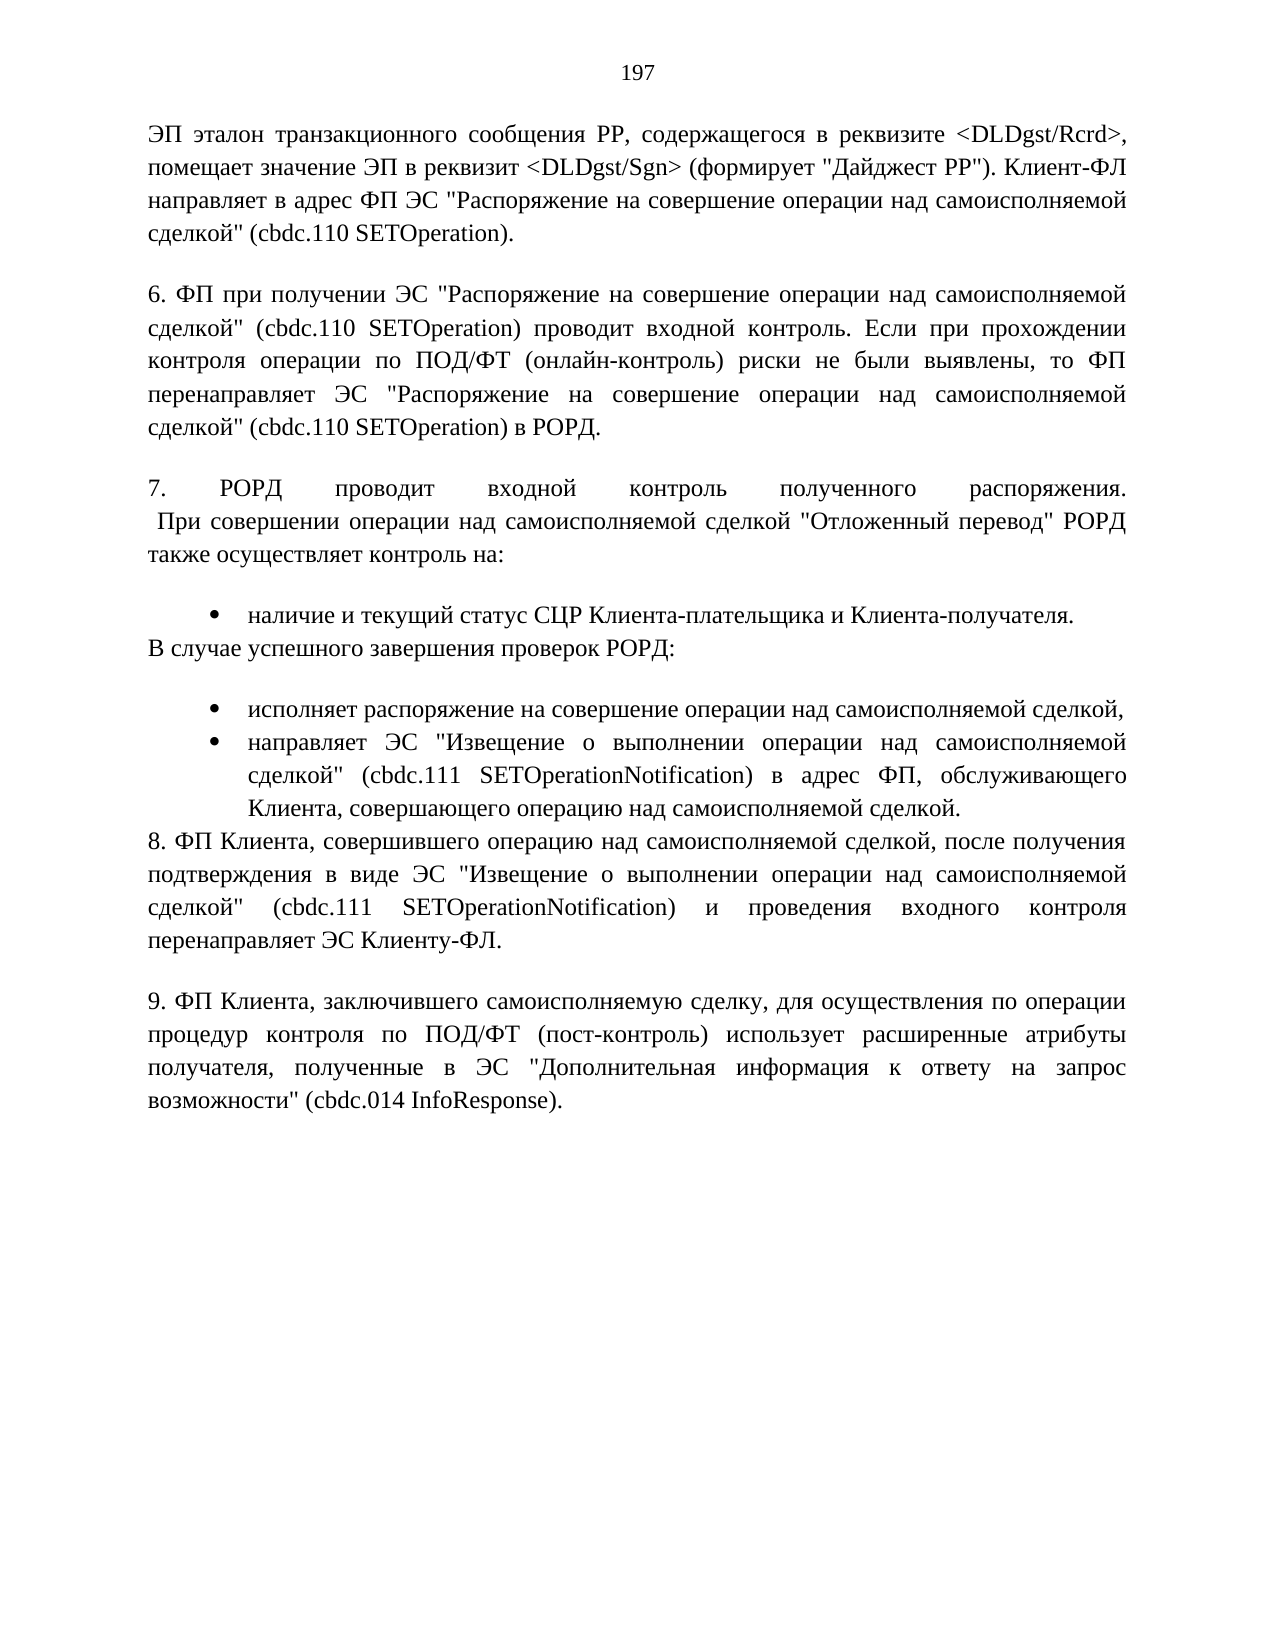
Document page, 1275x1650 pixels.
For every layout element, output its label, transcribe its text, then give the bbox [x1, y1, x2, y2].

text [148, 119, 1127, 247]
text 6. ФП при получении ЭС "Распоряжение на совершение операции над самоисполняемой сделкой" (cbdc.110 SETOperation) проводит входной контроль. Если при прохождении контроля операции по ПОД/ФТ (онлайн-контроль) риски не были выявлены, то ФП перенаправляет ЭС "Распоряжение на совершение операции над самоисполняемой сделкой" (cbdc.110 SETOperation) в РОРД. [148, 279, 1127, 440]
list наличие и текущий статус СЦР Клиента-плательщика и Клиента-получателя. [210, 600, 1127, 628]
list направляет ЭС "Извещение о выполнении операции над самоисполняемой сделкой" (cbdc.111 SETOperationNotification) в адрес ФП, обслуживающего Клиента, совершающего операцию над самоисполняемой сделкой. [210, 727, 1127, 822]
list исполняет распоряжение на совершение операции над самоисполняемой сделкой, [210, 694, 1127, 723]
text 7. РОРД проводит входной контроль полученного распоряжения. При совершении операции над самоисполняемой сделкой "Отложенный перевод" РОРД также осуществляет контроль на: [148, 473, 1127, 567]
text 8. ФП Клиента, совершившего операцию над самоисполняемой сделкой, после получения подтверждения в виде ЭС "Извещение о выполнении операции над самоисполняемой сделкой" (cbdc.111 SETOperationNotification) и проведения входного контроля перенаправляет ЭС Клиенту-ФЛ. [148, 826, 1127, 954]
text 9. ФП Клиента, заключившего самоисполняемую сделку, для осуществления по операции процедур контроля по ПОД/ФТ (пост-контроль) использует расширенные атрибуты получателя, полученные в ЭС "Дополнительная информация к ответу на запрос возможности" (cbdc.014 InfoResponse). [148, 986, 1127, 1114]
text В случае успешного завершения проверок РОРД: [148, 633, 1127, 662]
